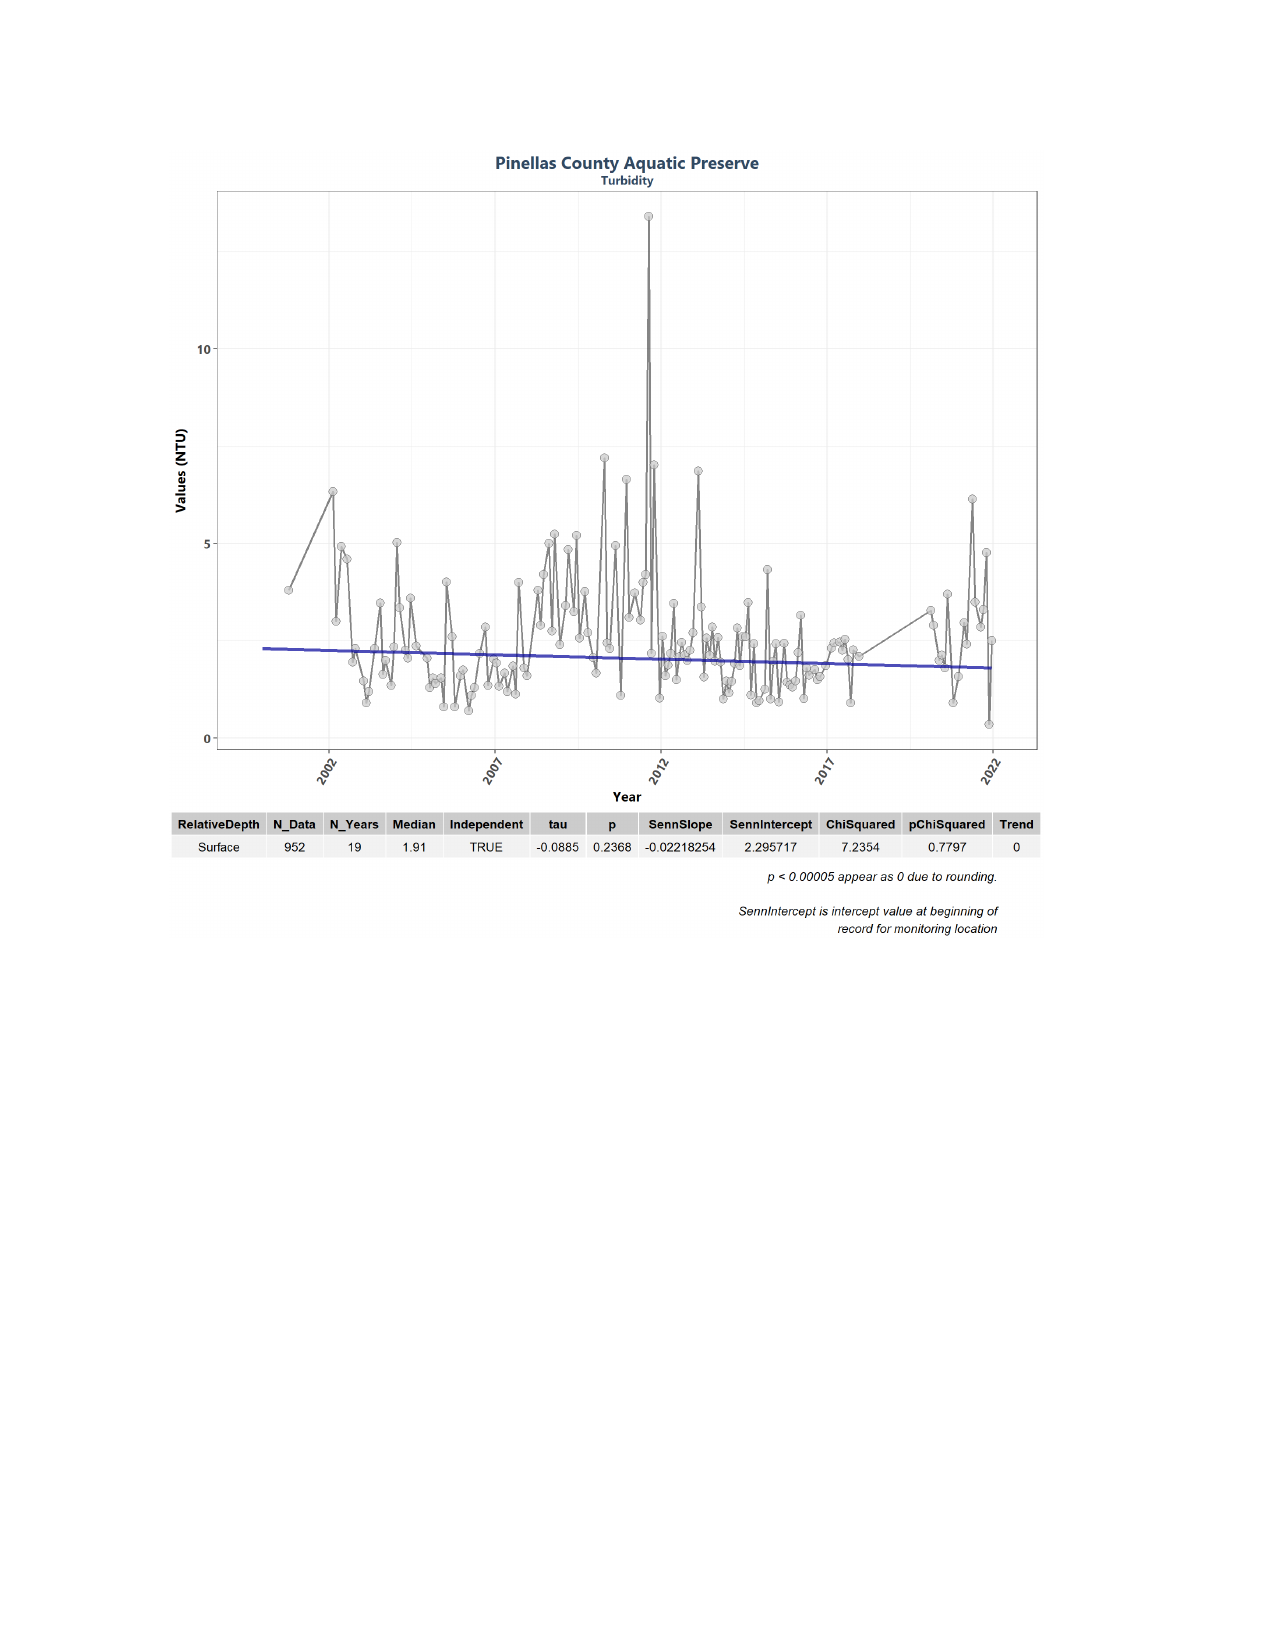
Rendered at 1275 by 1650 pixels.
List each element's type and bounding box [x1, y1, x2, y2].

picture [168, 150, 1044, 938]
